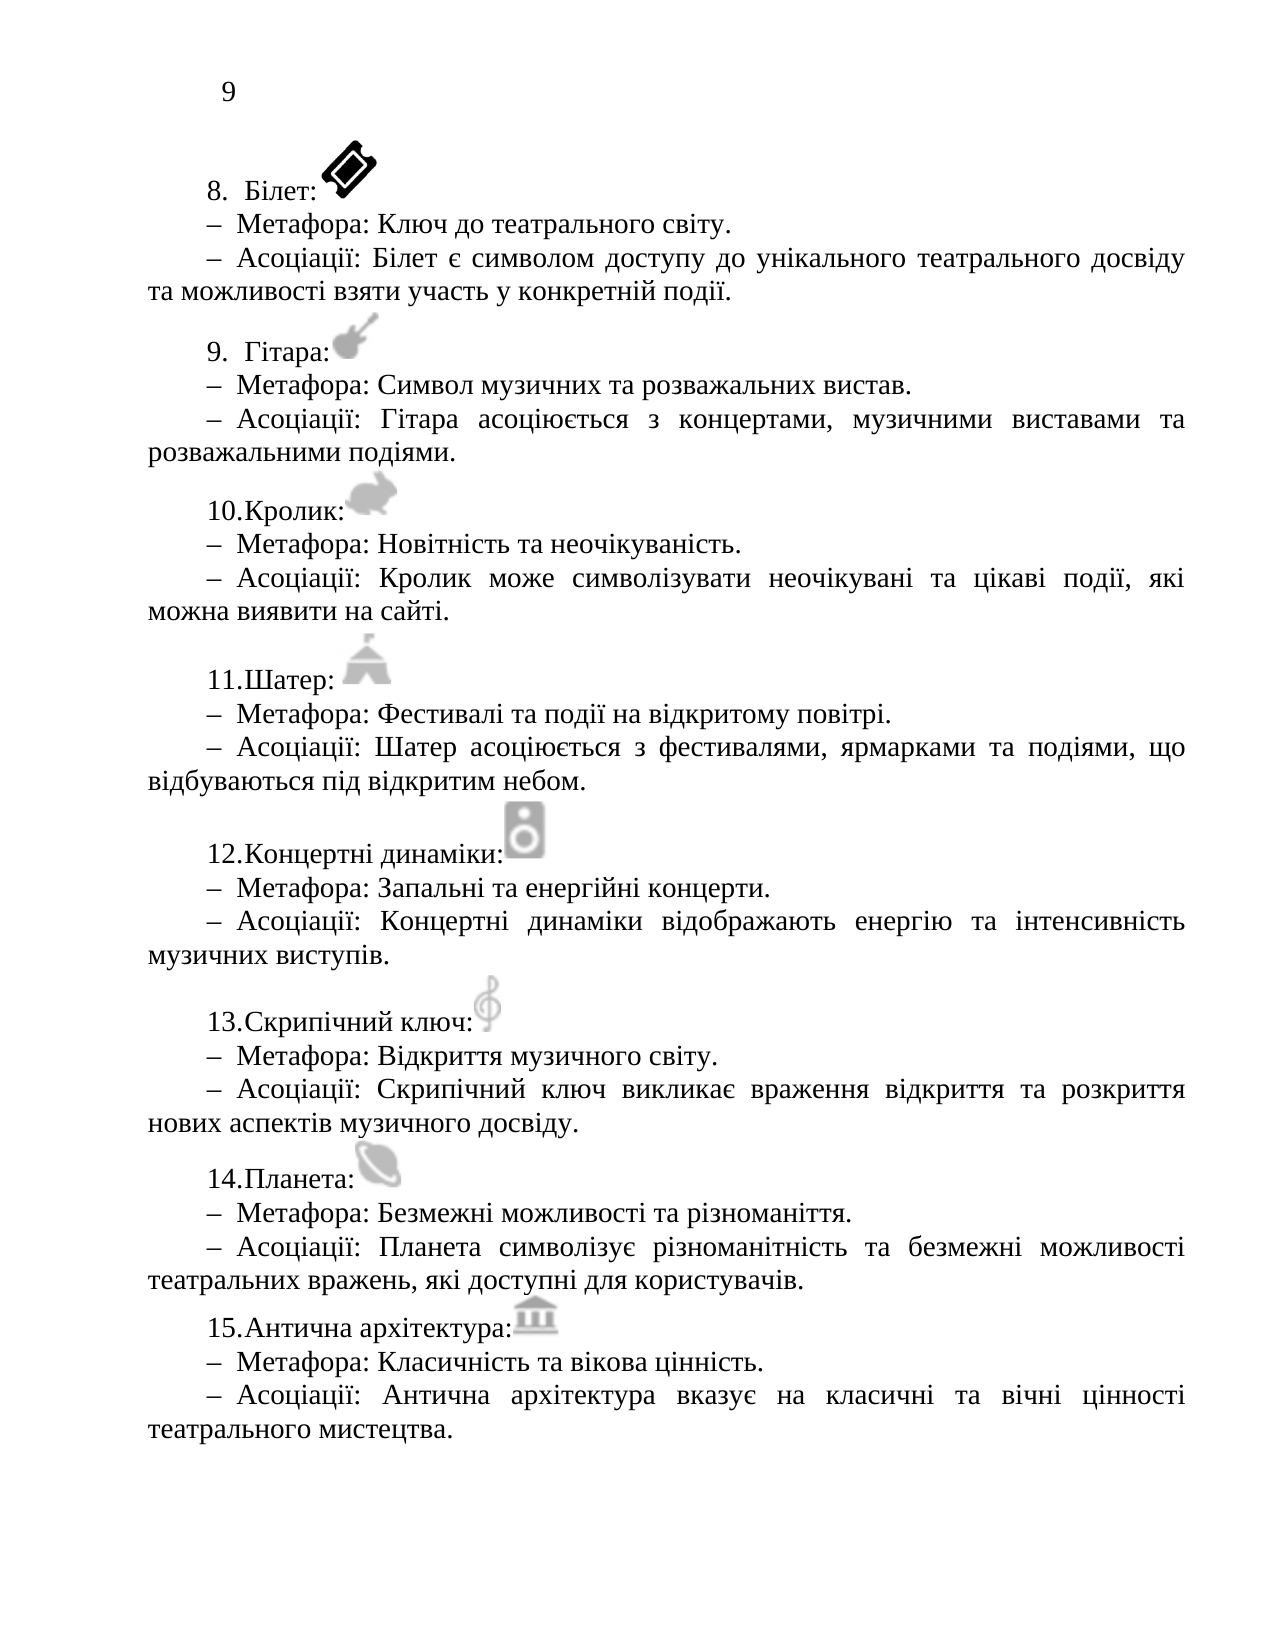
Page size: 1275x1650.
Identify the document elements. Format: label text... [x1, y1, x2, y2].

list Метафора: Новітність та неочікуваність. [148, 526, 1186, 560]
list Метафора: Безмежні можливості та різноманіття. [148, 1195, 1186, 1229]
list Скрипічний ключ: [207, 971, 1186, 1038]
list Асоціації: Білет є символом доступу до унікального театрального досвіду та можливості взяти участь у конкретній події. [148, 240, 1186, 307]
picture [512, 1295, 562, 1338]
list Асоціації: Скрипічний ключ викликає враження відкриття та розкриття нових аспектів музичного досвіду. [148, 1071, 1186, 1138]
list Метафора: Фестивалі та події на відкритому повітрі. [148, 696, 1186, 729]
picture [345, 467, 398, 521]
list Планета: [207, 1138, 1186, 1195]
picture [355, 1138, 403, 1189]
list Кролик: [207, 468, 1186, 526]
list Асоціації: Антична архітектура вказує на класичні та вічні цінності театрального мистецтва. [148, 1377, 1186, 1444]
picture [504, 796, 550, 864]
list Білет: [207, 141, 1186, 206]
picture [473, 970, 504, 1032]
list Асоціації: Концертні динаміки відображають енергію та інтенсивність музичних виступів. [148, 903, 1186, 971]
list Шатер: [207, 627, 1186, 696]
list Асоціації: Шатер асоціюється з фестивалями, ярмарками та подіями, що відбуваються під відкритим небом. [148, 729, 1186, 797]
list Метафора: Ключ до театрального світу. [148, 206, 1186, 240]
list Метафора: Відкриття музичного світу. [148, 1038, 1186, 1071]
list Метафора: Класичність та вікова цінність. [148, 1344, 1186, 1377]
picture [330, 306, 381, 361]
list Асоціації: Планета символізує різноманітність та безмежні можливості театральних вражень, які доступні для користувачів. [148, 1229, 1186, 1296]
list Антична архітектура: [207, 1296, 1186, 1344]
list Концертні динаміки: [207, 797, 1186, 870]
list Асоціації: Гітара асоціюється з концертами, музичними виставами та розважальними подіями. [148, 401, 1186, 468]
list Метафора: Символ музичних та розважальних вистав. [148, 367, 1186, 401]
list Метафора: Запальні та енергійні концерти. [148, 870, 1186, 903]
list Гітара: [207, 307, 1186, 367]
picture [335, 627, 398, 690]
list Асоціації: Кролик може символізувати неочікувані та цікаві події, які можна виявити на сайті. [148, 560, 1186, 627]
picture [317, 140, 380, 201]
